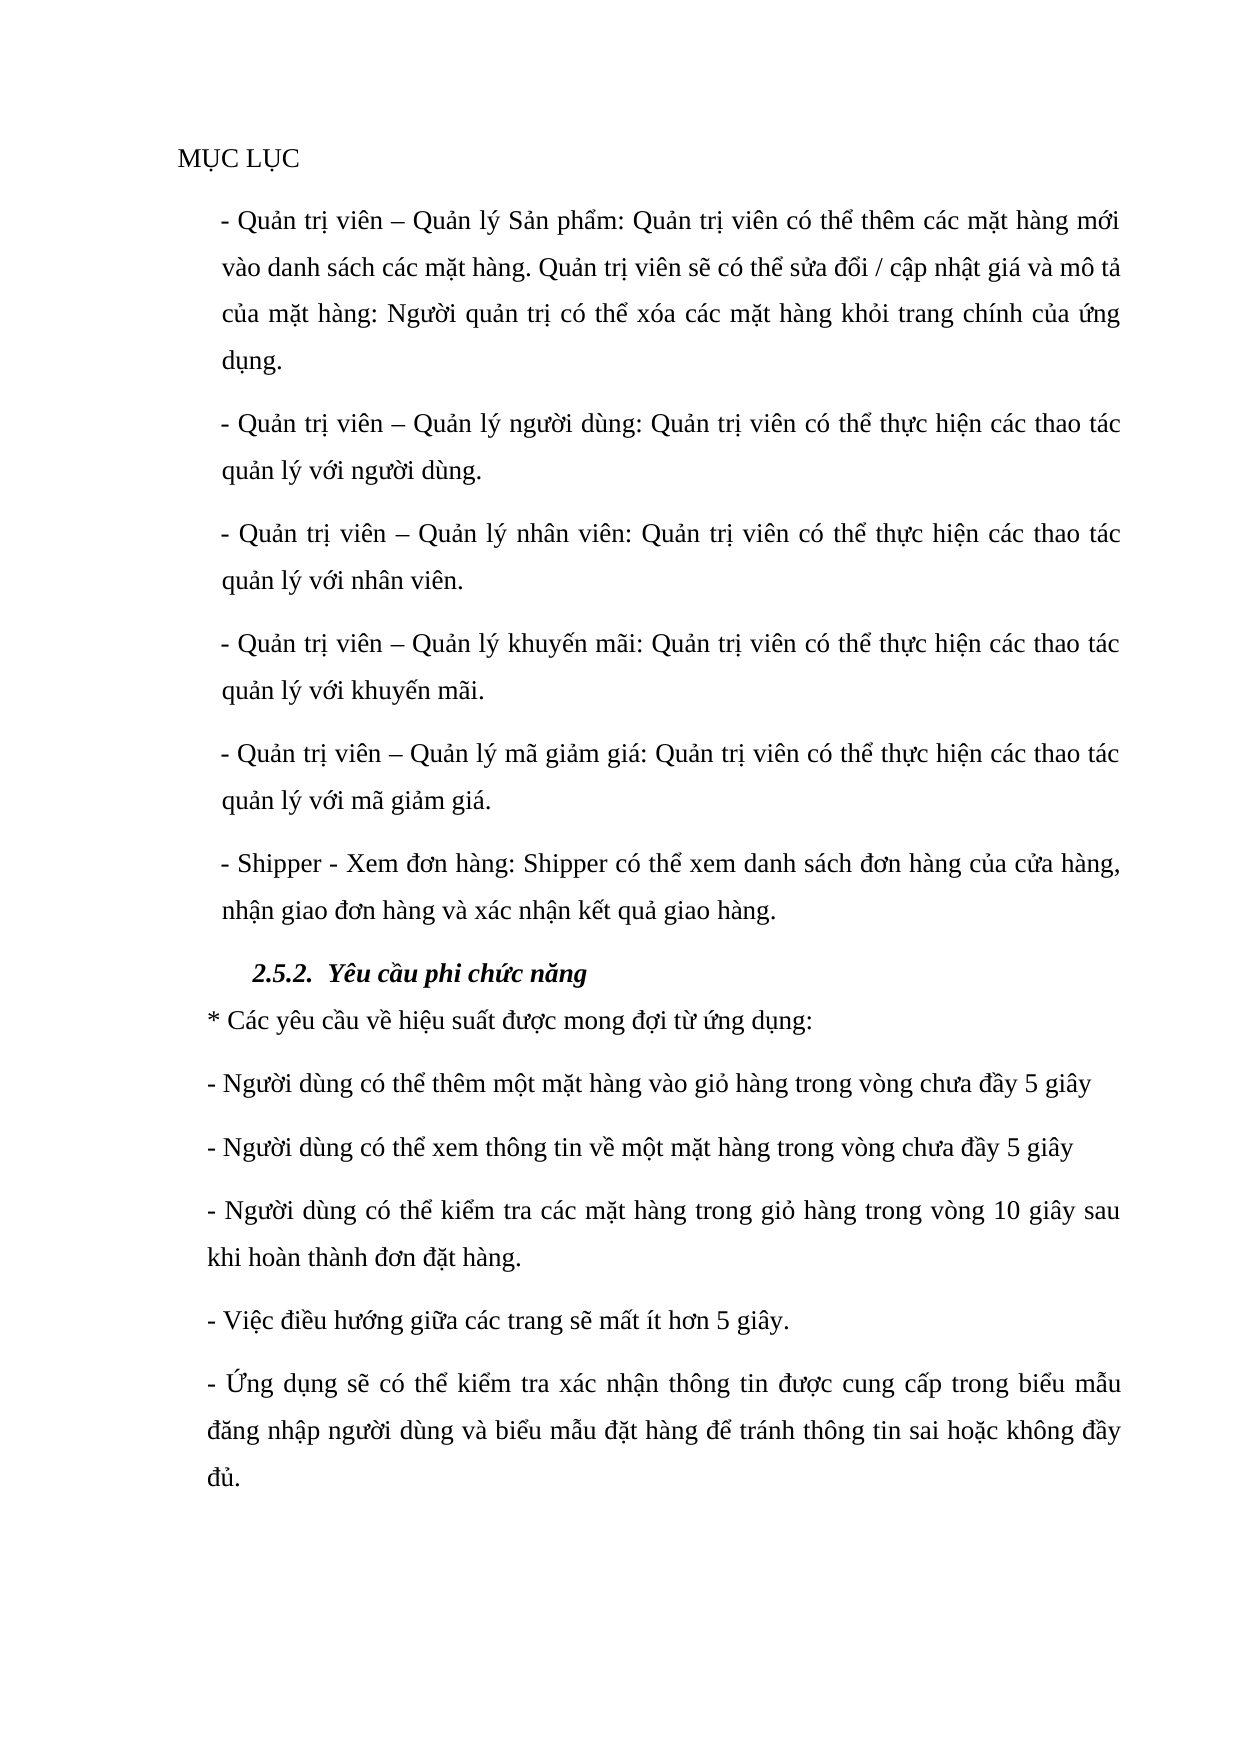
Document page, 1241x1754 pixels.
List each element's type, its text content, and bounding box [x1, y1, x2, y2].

text - Người dùng có thể xem thông tin về một mặt hàng trong vòng chưa đầy 5 giây [207, 1131, 1122, 1162]
text - Người dùng có thể kiểm tra các mặt hàng trong giỏ hàng trong vòng 10 giây sau khi hoàn thành đơn đặt hàng. [207, 1194, 1122, 1272]
subtitle Yêu cầu phi chức năng [252, 957, 1122, 988]
text - Quản trị viên – Quản lý mã giảm giá: Quản trị viên có thể thực hiện các thao tác quản lý với mã giảm giá. [220, 737, 1122, 815]
text - Quản trị viên – Quản lý người dùng: Quản trị viên có thể thực hiện các thao tác quản lý với người dùng. [220, 407, 1122, 485]
text - Quản trị viên – Quản lý nhân viên: Quản trị viên có thể thực hiện các thao tác quản lý với nhân viên. [220, 517, 1122, 595]
text - Quản trị viên – Quản lý khuyến mãi: Quản trị viên có thể thực hiện các thao tác quản lý với khuyến mãi. [220, 627, 1122, 705]
text - Ứng dụng sẽ có thể kiểm tra xác nhận thông tin được cung cấp trong biểu mẫu đăng nhập người dùng và biểu mẫu đặt hàng để tránh thông tin sai hoặc không đầy đủ. [207, 1367, 1122, 1492]
text - Người dùng có thể thêm một mặt hàng vào giỏ hàng trong vòng chưa đầy 5 giây [207, 1067, 1122, 1098]
text - Quản trị viên – Quản lý Sản phẩm: Quản trị viên có thể thêm các mặt hàng mới vào danh sách các mặt hàng. Quản trị viên sẽ có thể sửa đổi / cập nhật giá và mô tả của mặt hàng: Người quản trị có thể xóa các mặt hàng khỏi trang chính của ứng dụng. [220, 204, 1122, 375]
text - Shipper - Xem đơn hàng: Shipper có thể xem danh sách đơn hàng của cửa hàng, nhận giao đơn hàng và xác nhận kết quả giao hàng. [220, 847, 1122, 925]
text - Việc điều hướng giữa các trang sẽ mất ít hơn 5 giây. [207, 1304, 1122, 1335]
text * Các yêu cầu về hiệu suất được mong đợi từ ứng dụng: [207, 1004, 1122, 1035]
